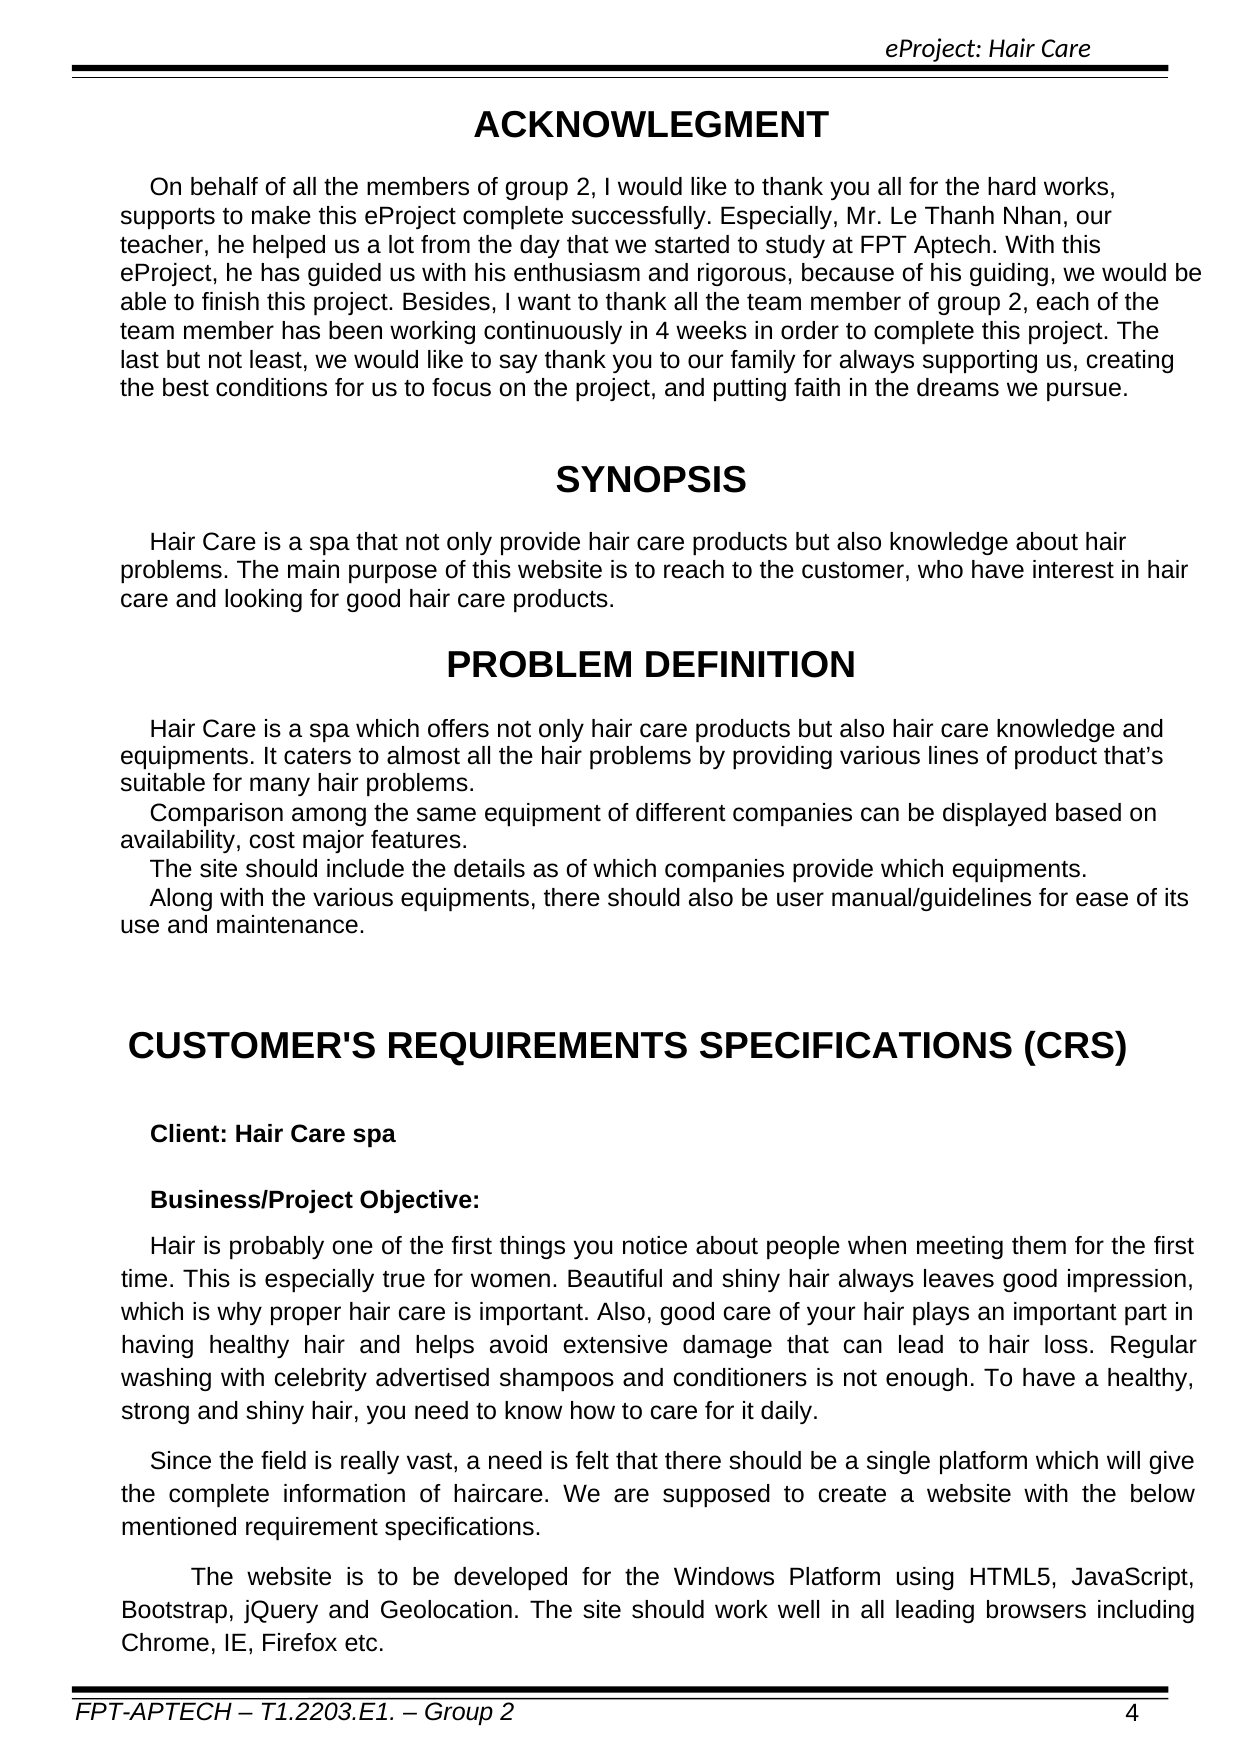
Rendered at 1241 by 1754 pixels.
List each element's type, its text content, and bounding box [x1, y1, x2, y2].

text On behalf of all the members of group 2, I would like to thank you all for the hard works, supports to make this eProject complete successfully. Especially, Mr. Le Thanh Nhan, our teacher, he helped us a lot from the day that we started to study at FPT Aptech. With this eProject, he has guided us with his enthusiasm and rigorous, because of his guiding, we would be able to finish this project. Besides, I want to thank all the team member of group 2, each of the team member has been working continuously in 4 weeks in order to complete this project. The last but not least, we would like to say thank you to our family for always supporting us, creating the best conditions for us to focus on the project, and putting faith in the dreams we pursue. [120, 172, 1203, 402]
text Client: Hair Care spa [150, 1119, 1203, 1148]
text Along with the various equipments, there should also be user manual/guidelines for ease of its use and maintenance. [120, 884, 1203, 939]
text Since the field is really vast, a need is felt that there should be a single platform which will give the complete information of haircare. We are supposed to create a website with the below mentioned requirement specifications. [121, 1446, 1197, 1541]
subtitle Business/Project Objective: [150, 1185, 1203, 1214]
subtitle CUSTOMER'S REQUIREMENTS SPECIFICATIONS (CRS) [128, 1023, 1203, 1066]
text Hair Care is a spa that not only provide hair care products but also knowledge about hair problems. The main purpose of this website is to reach to the customer, who have interest in hair care and looking for good hair care products. [120, 527, 1203, 613]
text The site should include the details as of which companies provide which equipments. [120, 855, 1203, 882]
subtitle ACKNOWLEGMENT [99, 103, 1203, 146]
subtitle SYNOPSIS [99, 457, 1203, 500]
text Hair is probably one of the first things you notice about people when meeting them for the first time. This is especially true for women. Beautiful and shiny hair always leaves good impression, which is why proper hair care is important. Also, good care of your hair plays an important part in having healthy hair and helps avoid extensive damage that can lead to hair loss. Regular washing with celebrity advertised shampoos and conditioners is not enough. To have a healthy, strong and shiny hair, you need to know how to care for it daily. [121, 1231, 1197, 1424]
text Comparison among the same equipment of different companies can be displayed based on availability, cost major features. [120, 799, 1203, 853]
subtitle PROBLEM DEFINITION [99, 642, 1203, 685]
text Hair Care is a spa which offers not only hair care products but also hair care knowledge and equipments. It caters to almost all the hair problems by providing various lines of product that’s suitable for many hair problems. [120, 716, 1203, 797]
text The website is to be developed for the Windows Platform using HTML5, JavaScript, Bootstrap, jQuery and Geolocation. The site should work well in all leading browsers including Chrome, IE, Firefox etc. [121, 1562, 1197, 1656]
